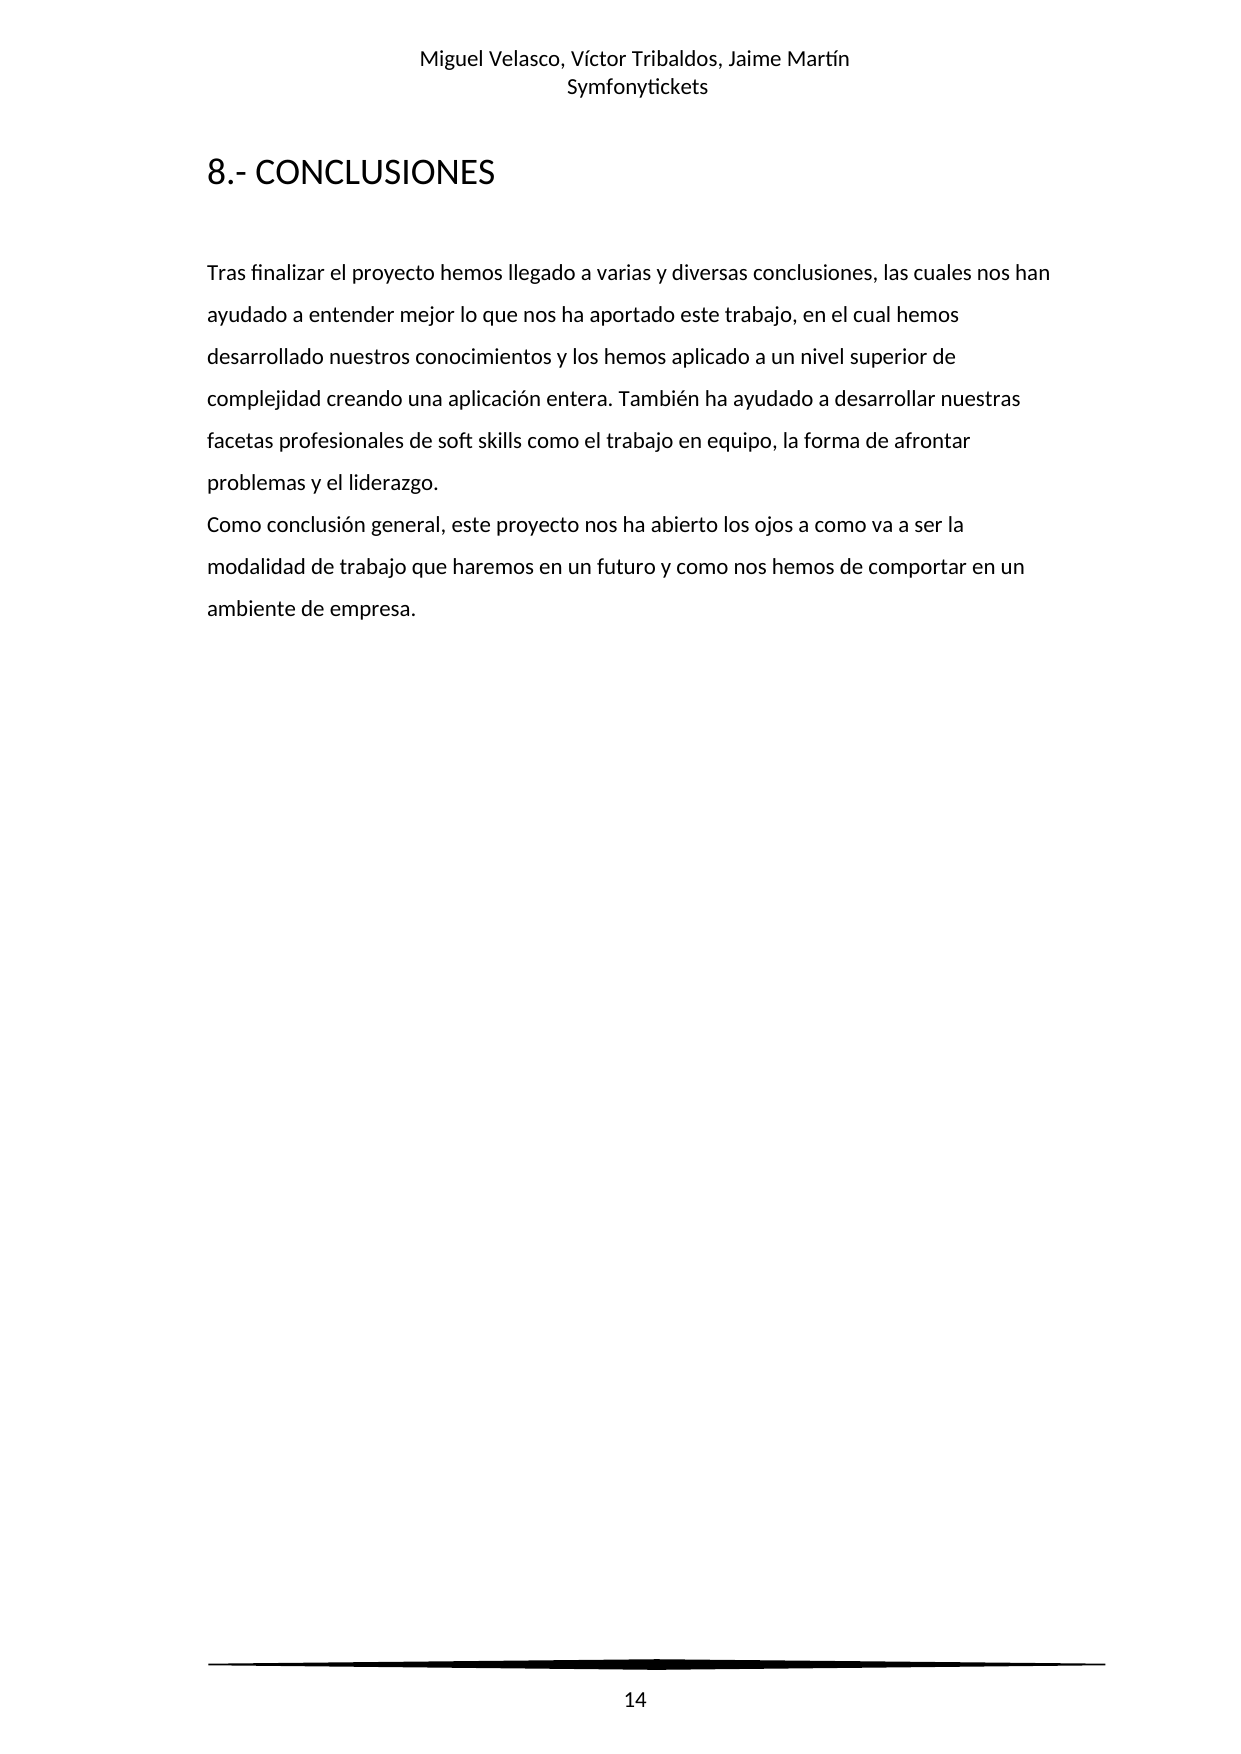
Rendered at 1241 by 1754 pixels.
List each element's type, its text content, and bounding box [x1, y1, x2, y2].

text Como conclusión general, este proyecto nos ha abierto los ojos a como va a ser la modalidad de trabajo que haremos en un futuro y como nos hemos de comportar en un ambiente de empresa. [207, 510, 1063, 622]
text 8.- CONCLUSIONES [207, 148, 1063, 193]
text Tras finalizar el proyecto hemos llegado a varias y diversas conclusiones, las cuales nos han ayudado a entender mejor lo que nos ha aportado este trabajo, en el cual hemos desarrollado nuestros conocimientos y los hemos aplicado a un nivel superior de complejidad creando una aplicación entera. También ha ayudado a desarrollar nuestras facetas profesionales de soft skills como el trabajo en equipo, la forma de afrontar problemas y el liderazgo. [207, 258, 1063, 496]
